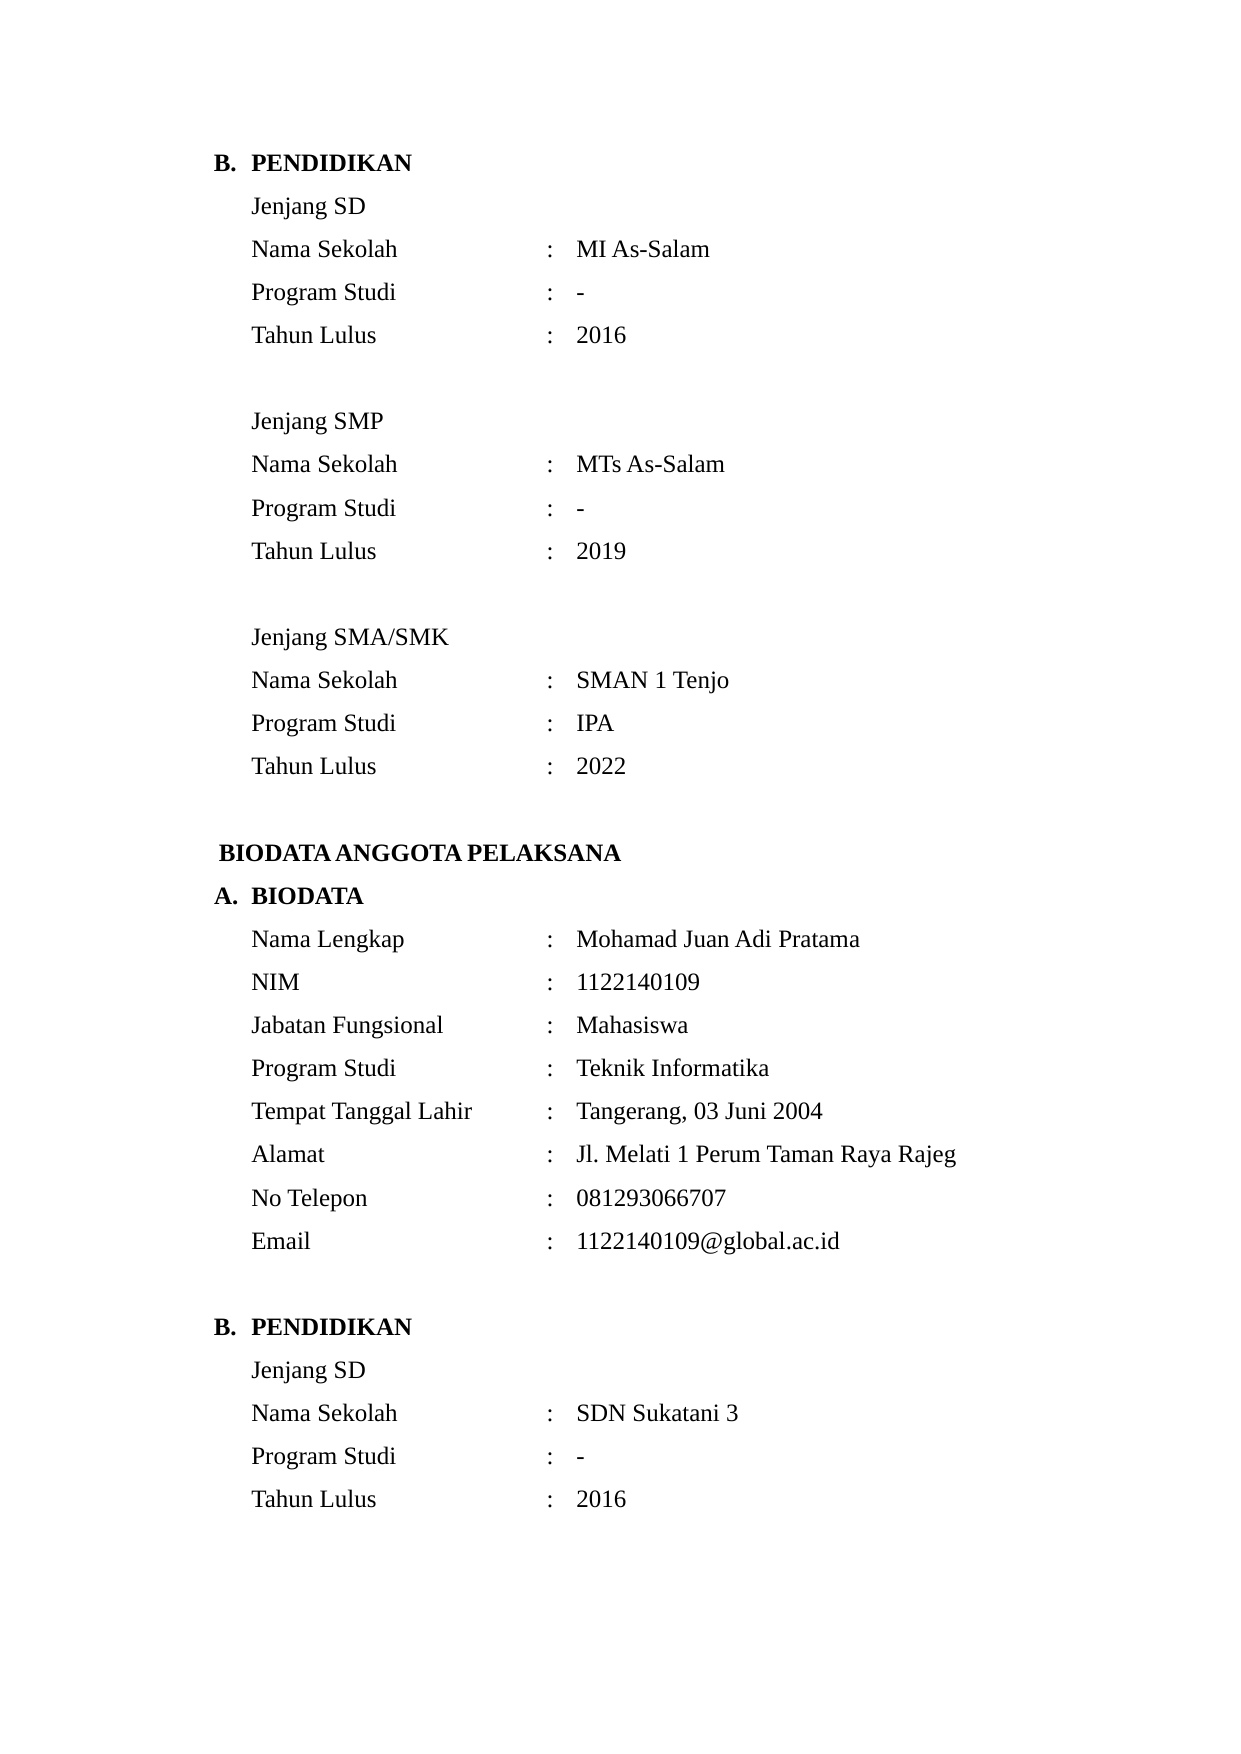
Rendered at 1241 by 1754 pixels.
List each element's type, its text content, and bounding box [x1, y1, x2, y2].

list Jabatan Fungsional : Mahasiswa [251, 1010, 1092, 1039]
list Tahun Lulus : 2022 [251, 751, 1092, 780]
list PENDIDIKAN [213, 148, 1092, 176]
list Jenjang SMA/SMK [251, 622, 1092, 651]
list Tahun Lulus : 2019 [251, 536, 1092, 564]
list No Telepon : 081293066707 [251, 1183, 1092, 1211]
list NIM : 1122140109 [251, 967, 1092, 996]
list Nama Sekolah : MTs As-Salam [251, 449, 1092, 478]
list Tahun Lulus : 2016 [251, 320, 1092, 349]
list Nama Sekolah : MI As-Salam [251, 234, 1092, 263]
list Alamat : Jl. Melati 1 Perum Taman Raya Rajeg [251, 1139, 1092, 1168]
list Nama Sekolah : SDN Sukatani 3 [251, 1398, 1092, 1427]
list Jenjang SD [251, 1355, 1092, 1384]
list Jenjang SMP [251, 406, 1092, 435]
text BIODATA ANGGOTA PELAKSANA [189, 838, 1092, 866]
list Nama Lengkap : Mohamad Juan Adi Pratama [251, 924, 1092, 953]
list Program Studi : - [251, 493, 1092, 521]
list Tahun Lulus : 2016 [251, 1484, 1092, 1513]
list Tempat Tanggal Lahir : Tangerang, 03 Juni 2004 [251, 1096, 1092, 1125]
list Nama Sekolah : SMAN 1 Tenjo [251, 665, 1092, 694]
list PENDIDIKAN [213, 1312, 1092, 1341]
list Program Studi : - [251, 277, 1092, 306]
list Program Studi : - [251, 1441, 1092, 1470]
list Program Studi : IPA [251, 708, 1092, 737]
list BIODATA [214, 881, 1092, 909]
list Jenjang SD [251, 191, 1092, 219]
list Program Studi : Teknik Informatika [251, 1053, 1092, 1082]
list Email : 1122140109@global.ac.id [251, 1226, 1092, 1254]
